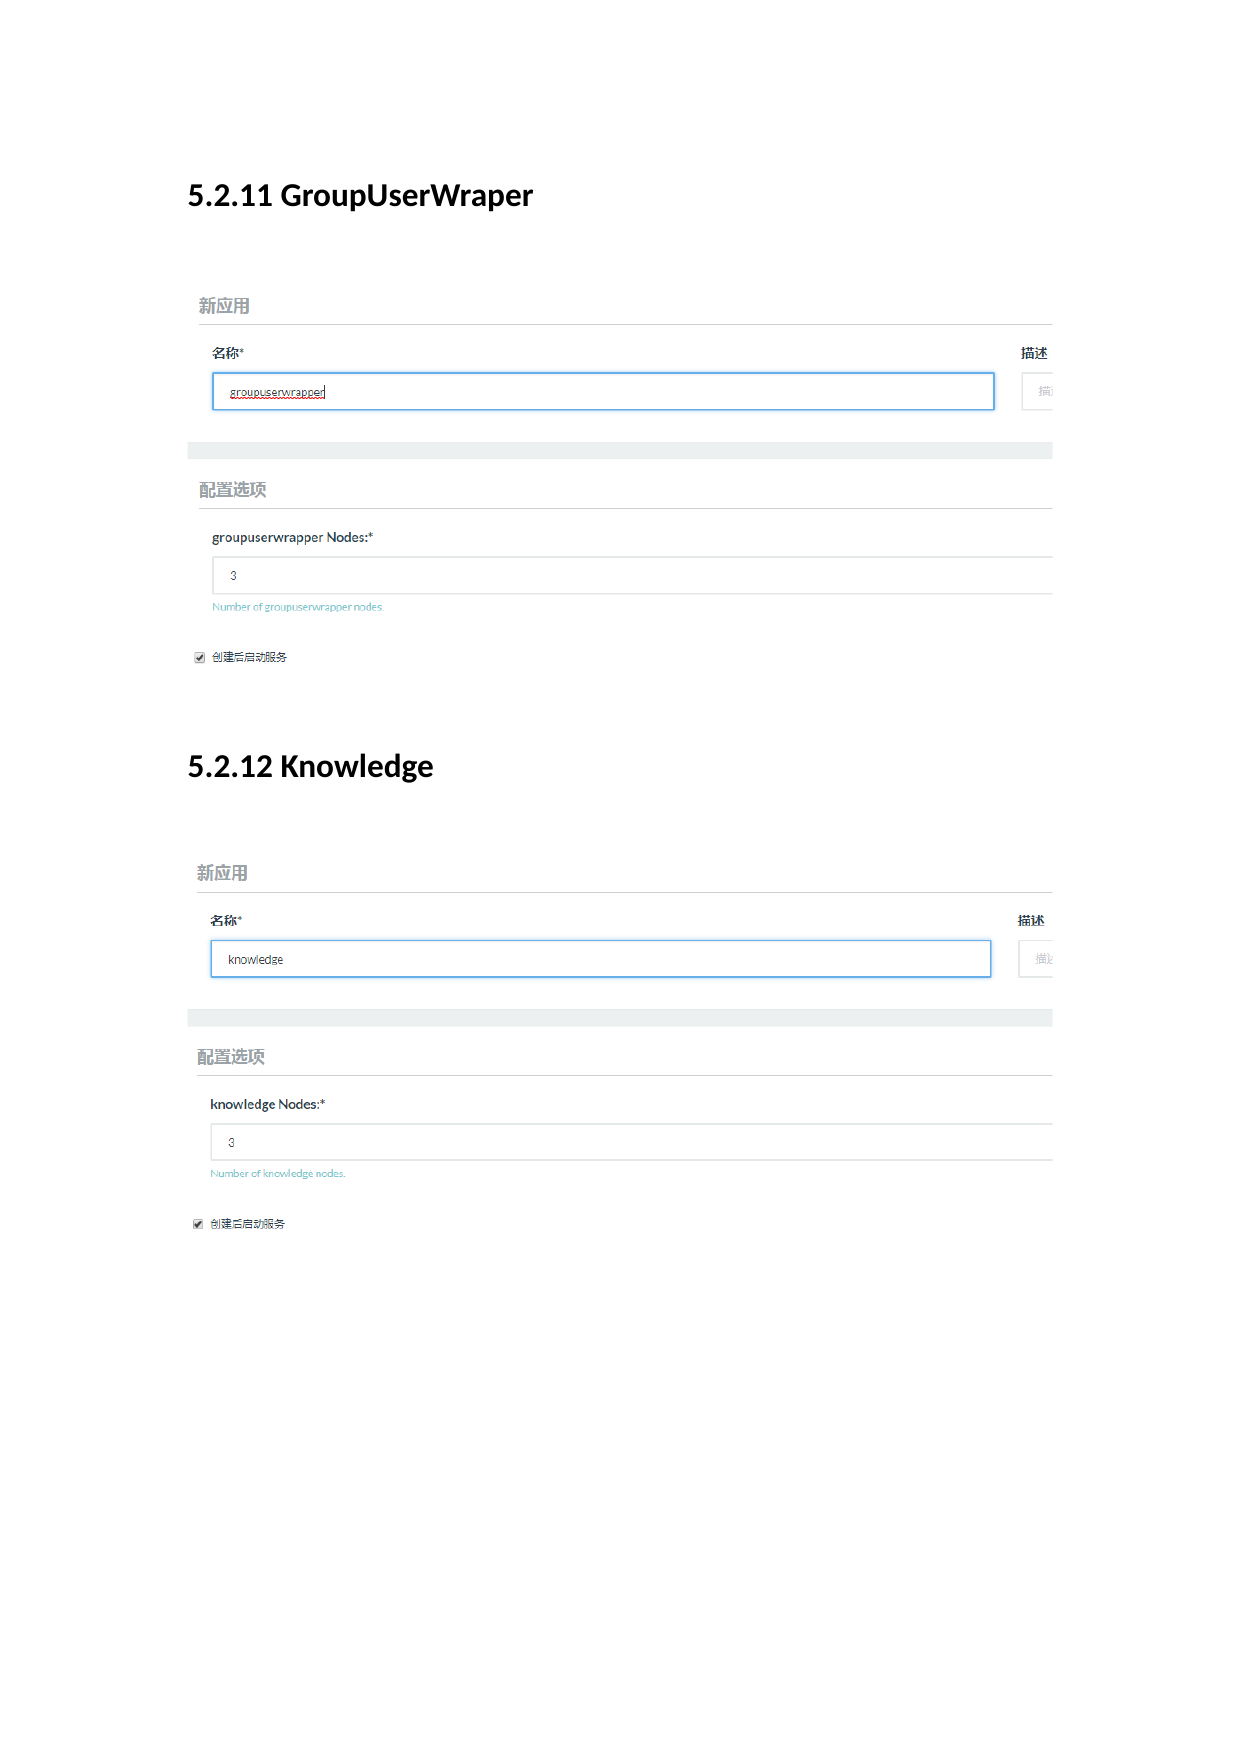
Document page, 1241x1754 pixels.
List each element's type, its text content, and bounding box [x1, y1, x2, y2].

picture [187, 283, 1053, 674]
picture [187, 855, 1053, 1229]
subtitle 5.2.12 Knowledge [187, 733, 1053, 798]
subtitle 5.2.11 GroupUserWraper [187, 162, 1053, 227]
